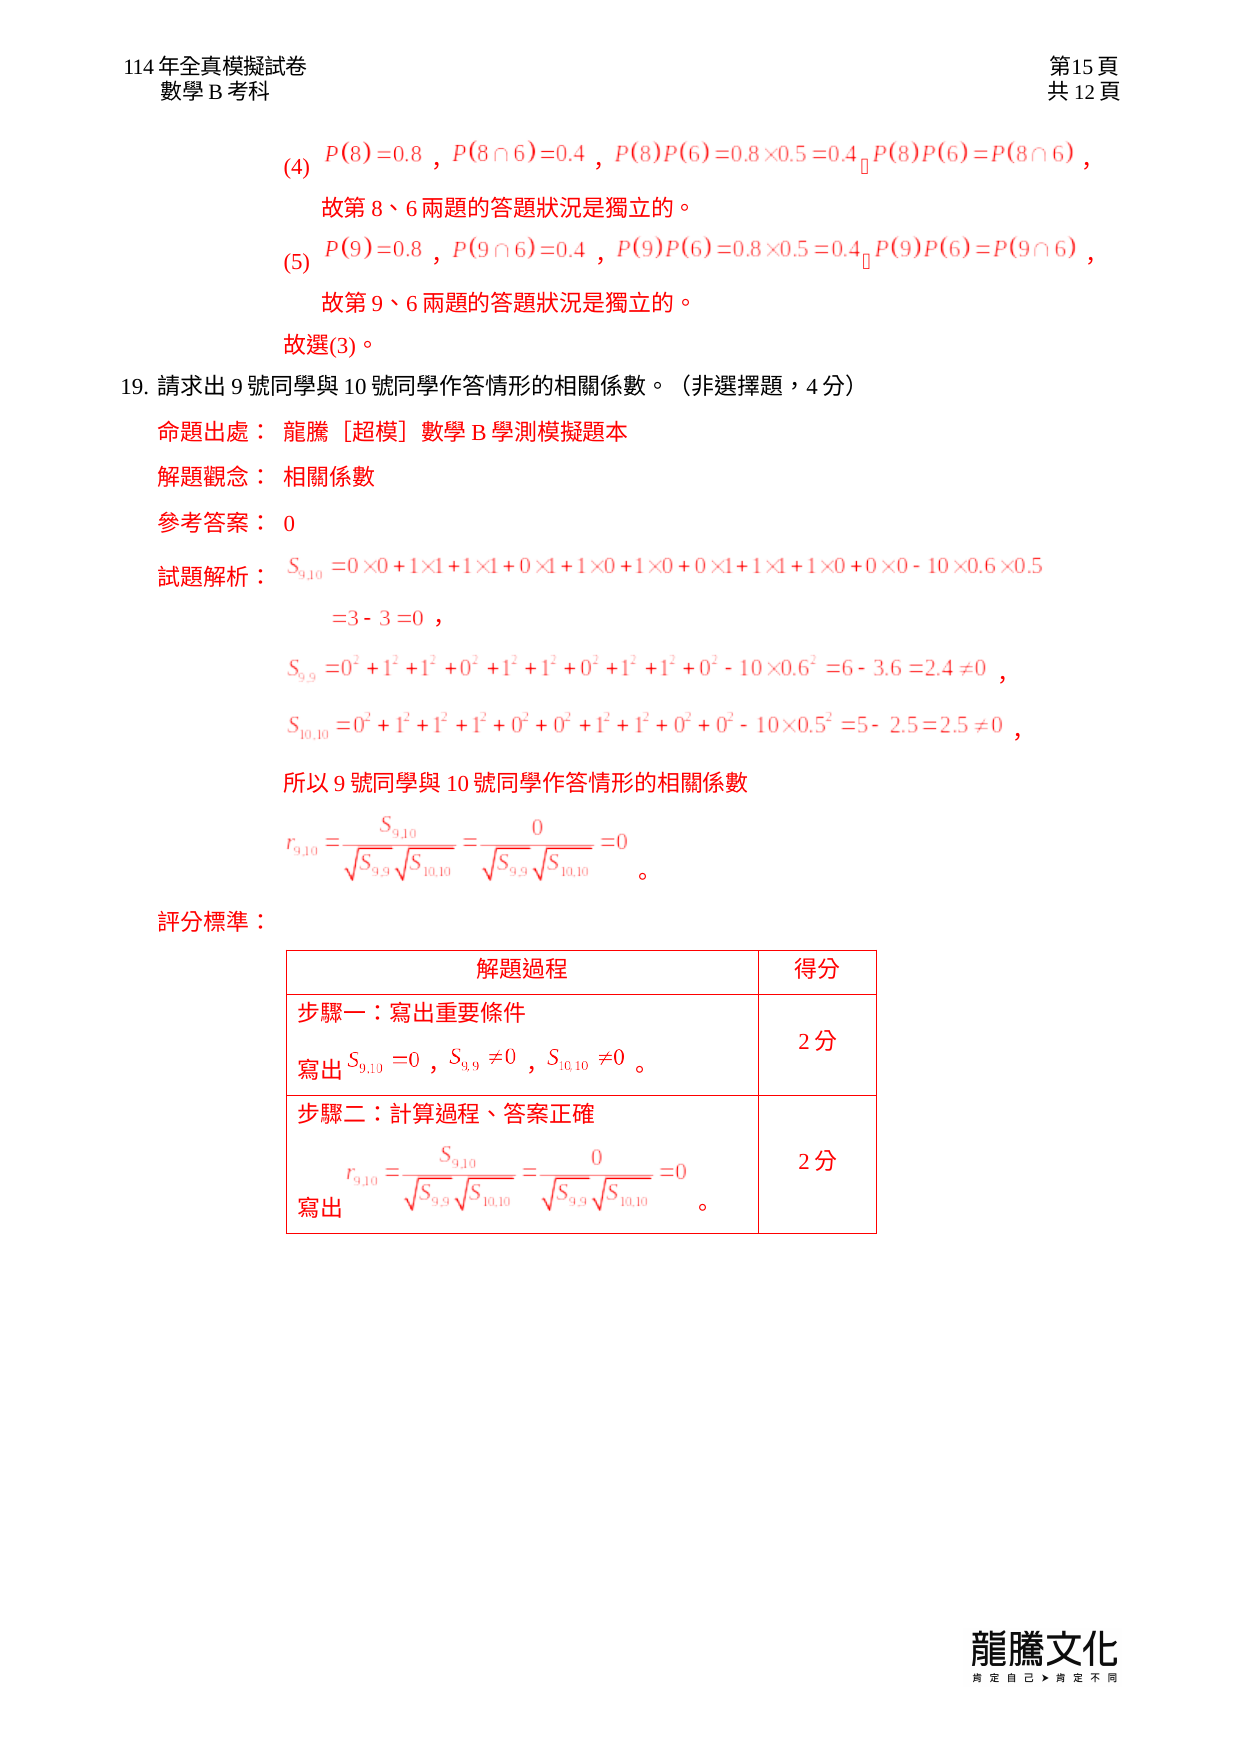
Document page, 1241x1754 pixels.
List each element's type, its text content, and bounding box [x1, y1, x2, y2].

text 故第8、6兩題的答題狀況是獨立的。 [158, 190, 1120, 223]
table_cell 2分 [759, 1096, 876, 1232]
text 命題出處： 龍騰［超模］數學B學測模擬題本 [158, 414, 1120, 447]
text 所以9號同學與10號同學作答情形的相關係數 [158, 764, 1120, 798]
table_header 得分 [759, 951, 876, 993]
text 。 [158, 810, 1120, 892]
text (5) ，，， [158, 231, 1120, 276]
text 19. 請求出9號同學與10號同學作答情形的相關係數。（非選擇題，4分） [120, 368, 1120, 401]
table_header 解題過程 [287, 951, 758, 993]
text 參考答案： 0 [158, 505, 1120, 538]
text 評分標準： [158, 904, 1120, 937]
text 試題解析： [158, 550, 1145, 592]
text ， [158, 708, 1120, 752]
picture [963, 1628, 1123, 1687]
text 故選(3)。 [158, 326, 1120, 360]
table_cell 2分 [759, 995, 876, 1094]
text ， [158, 651, 1120, 695]
text ， [158, 604, 1145, 638]
text 故第9、6兩題的答題狀況是獨立的。 [158, 285, 1120, 318]
text 解題觀念： 相關係數 [158, 459, 1120, 492]
text (4) ，，， [158, 136, 1120, 181]
table_cell 步驟一：寫出重要條件 寫出，，。 [287, 995, 758, 1094]
table_cell 步驟二：計算過程、答案正確 寫出。 [287, 1096, 758, 1232]
